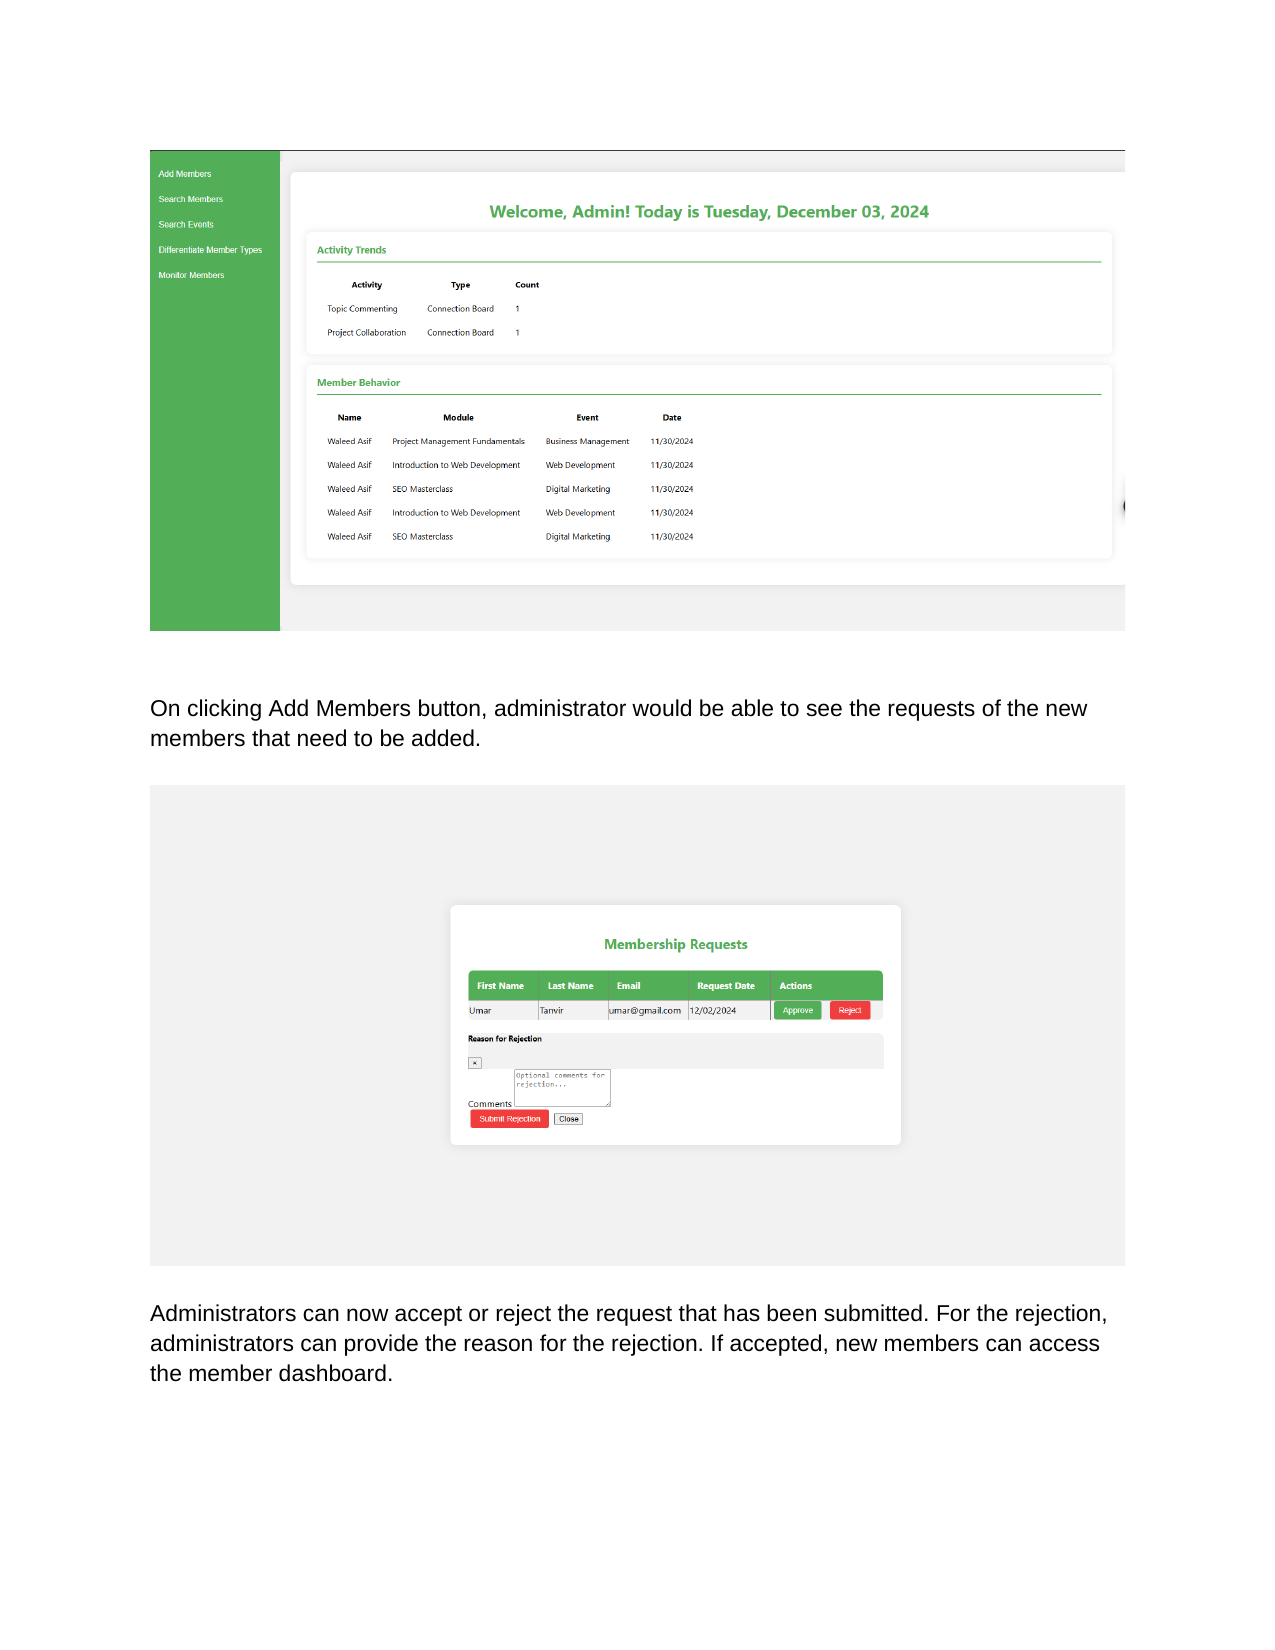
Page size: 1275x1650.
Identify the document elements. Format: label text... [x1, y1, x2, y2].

picture [150, 785, 1125, 1266]
text Administrators can now accept or reject the request that has been submitted. For the rejection, administrators can provide the reason for the rejection. If accepted, new members can access the member dashboard. [150, 1299, 1125, 1386]
text On clicking Add Members button, administrator would be able to see the requests of the new members that need to be added. [150, 695, 1125, 751]
picture [150, 150, 1125, 631]
